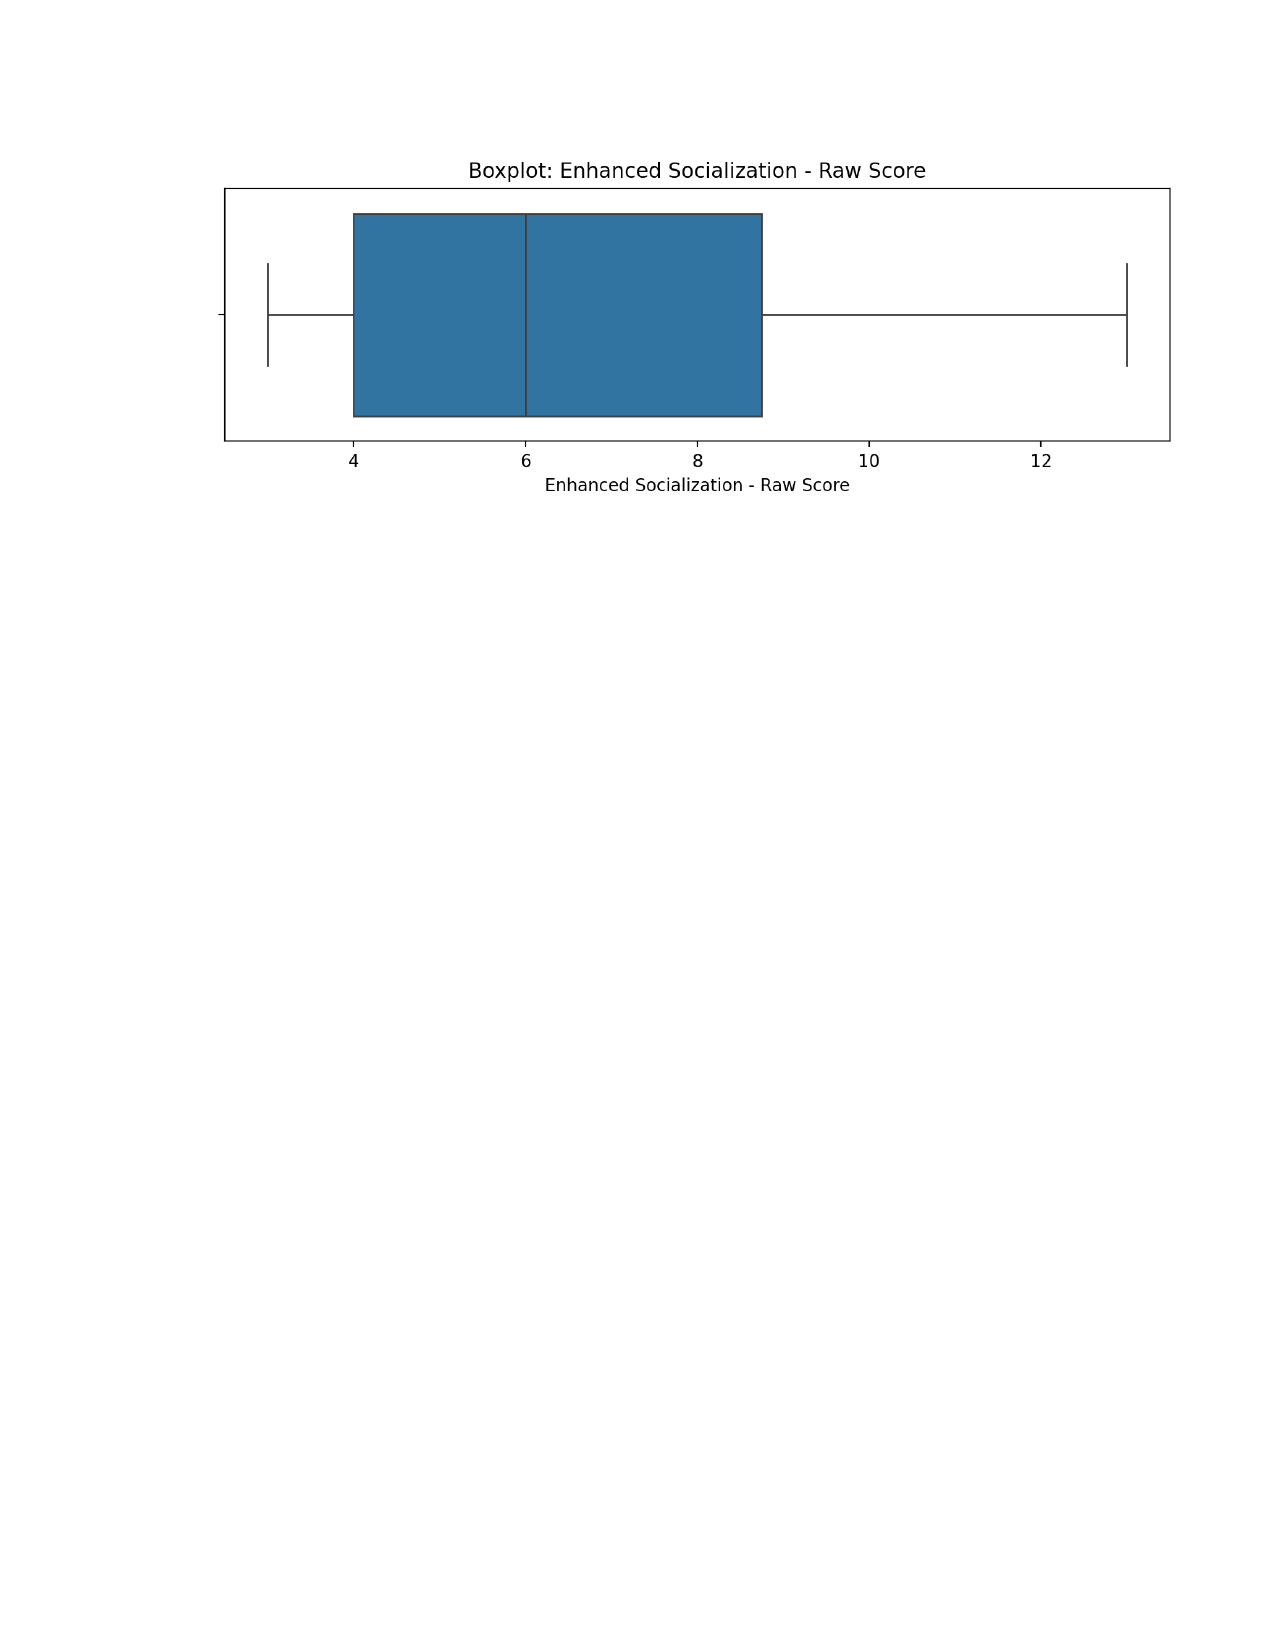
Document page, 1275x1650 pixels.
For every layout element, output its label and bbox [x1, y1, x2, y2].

picture [206, 150, 1182, 507]
